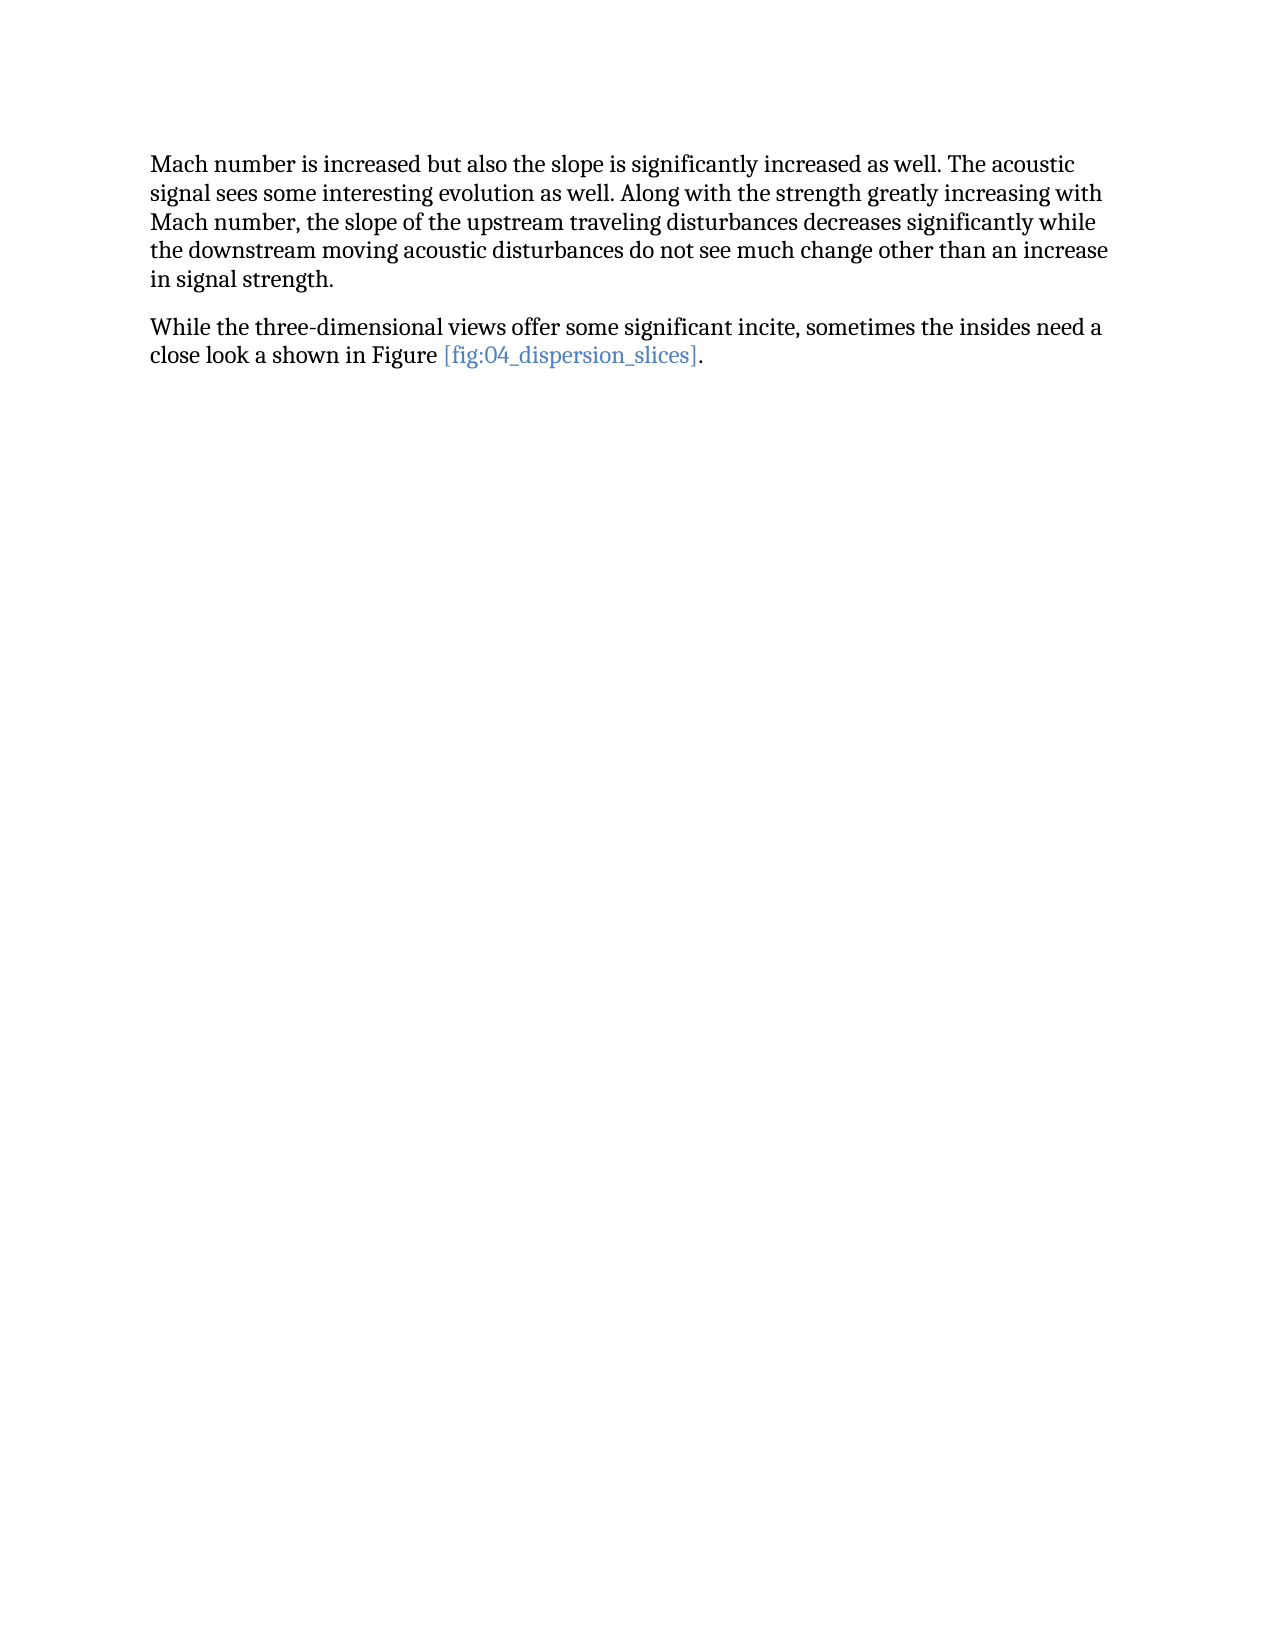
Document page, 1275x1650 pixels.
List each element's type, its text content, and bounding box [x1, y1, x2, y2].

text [150, 150, 1125, 294]
text While the three-dimensional views offer some significant incite, sometimes the insides need a close look a shown in Figure [fig:04_dispersion_slices]. [150, 312, 1125, 370]
